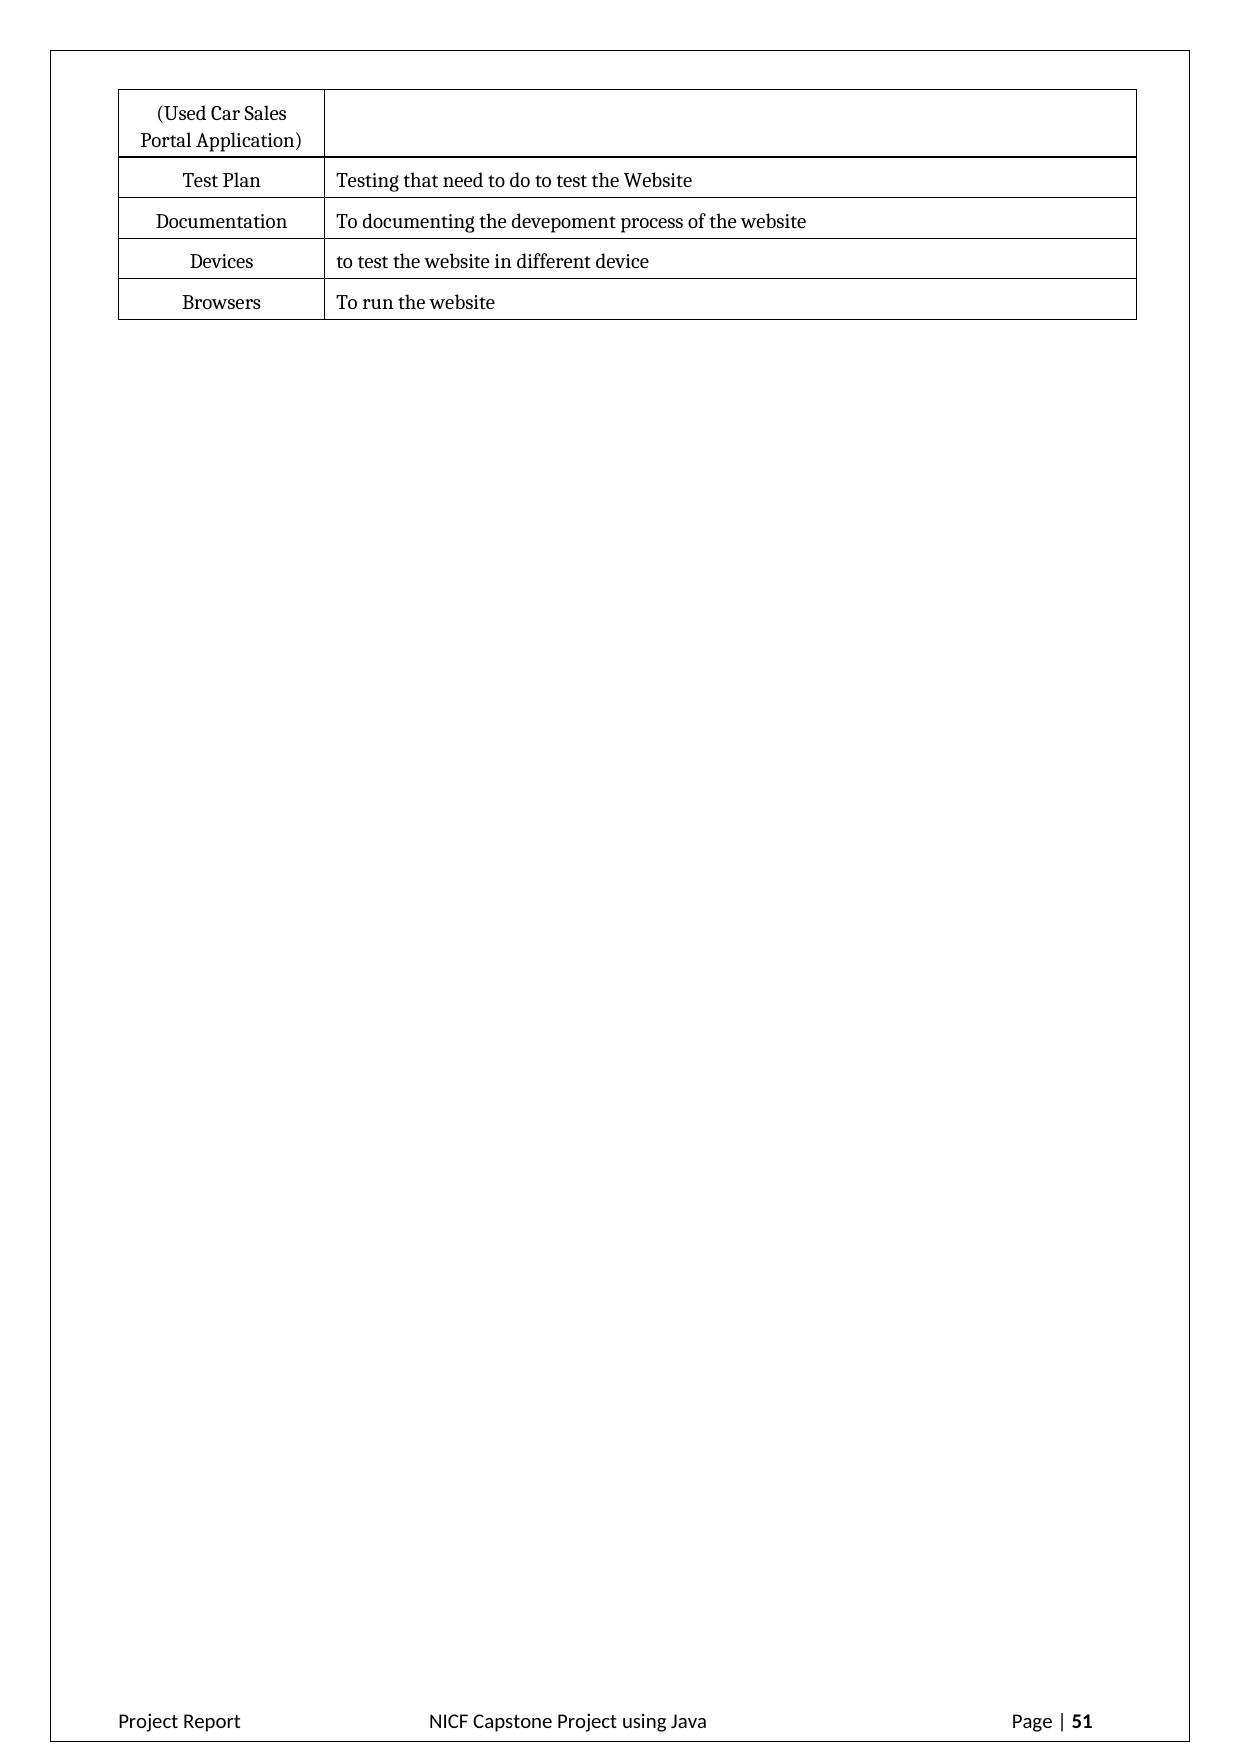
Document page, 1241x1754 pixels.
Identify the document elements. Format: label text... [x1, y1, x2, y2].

table_cell to test the website in different device [325, 239, 1136, 278]
table_cell Browsers [119, 279, 324, 319]
table_cell Testing that need to do to test the Website [325, 158, 1136, 197]
table_cell Test Plan [119, 158, 324, 197]
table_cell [325, 90, 1136, 156]
table_cell To run the website [325, 279, 1136, 319]
table_cell Documentation [119, 198, 324, 238]
table_cell To documenting the devepoment process of the website [325, 198, 1136, 238]
table_cell Devices [119, 239, 324, 278]
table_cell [119, 90, 324, 156]
